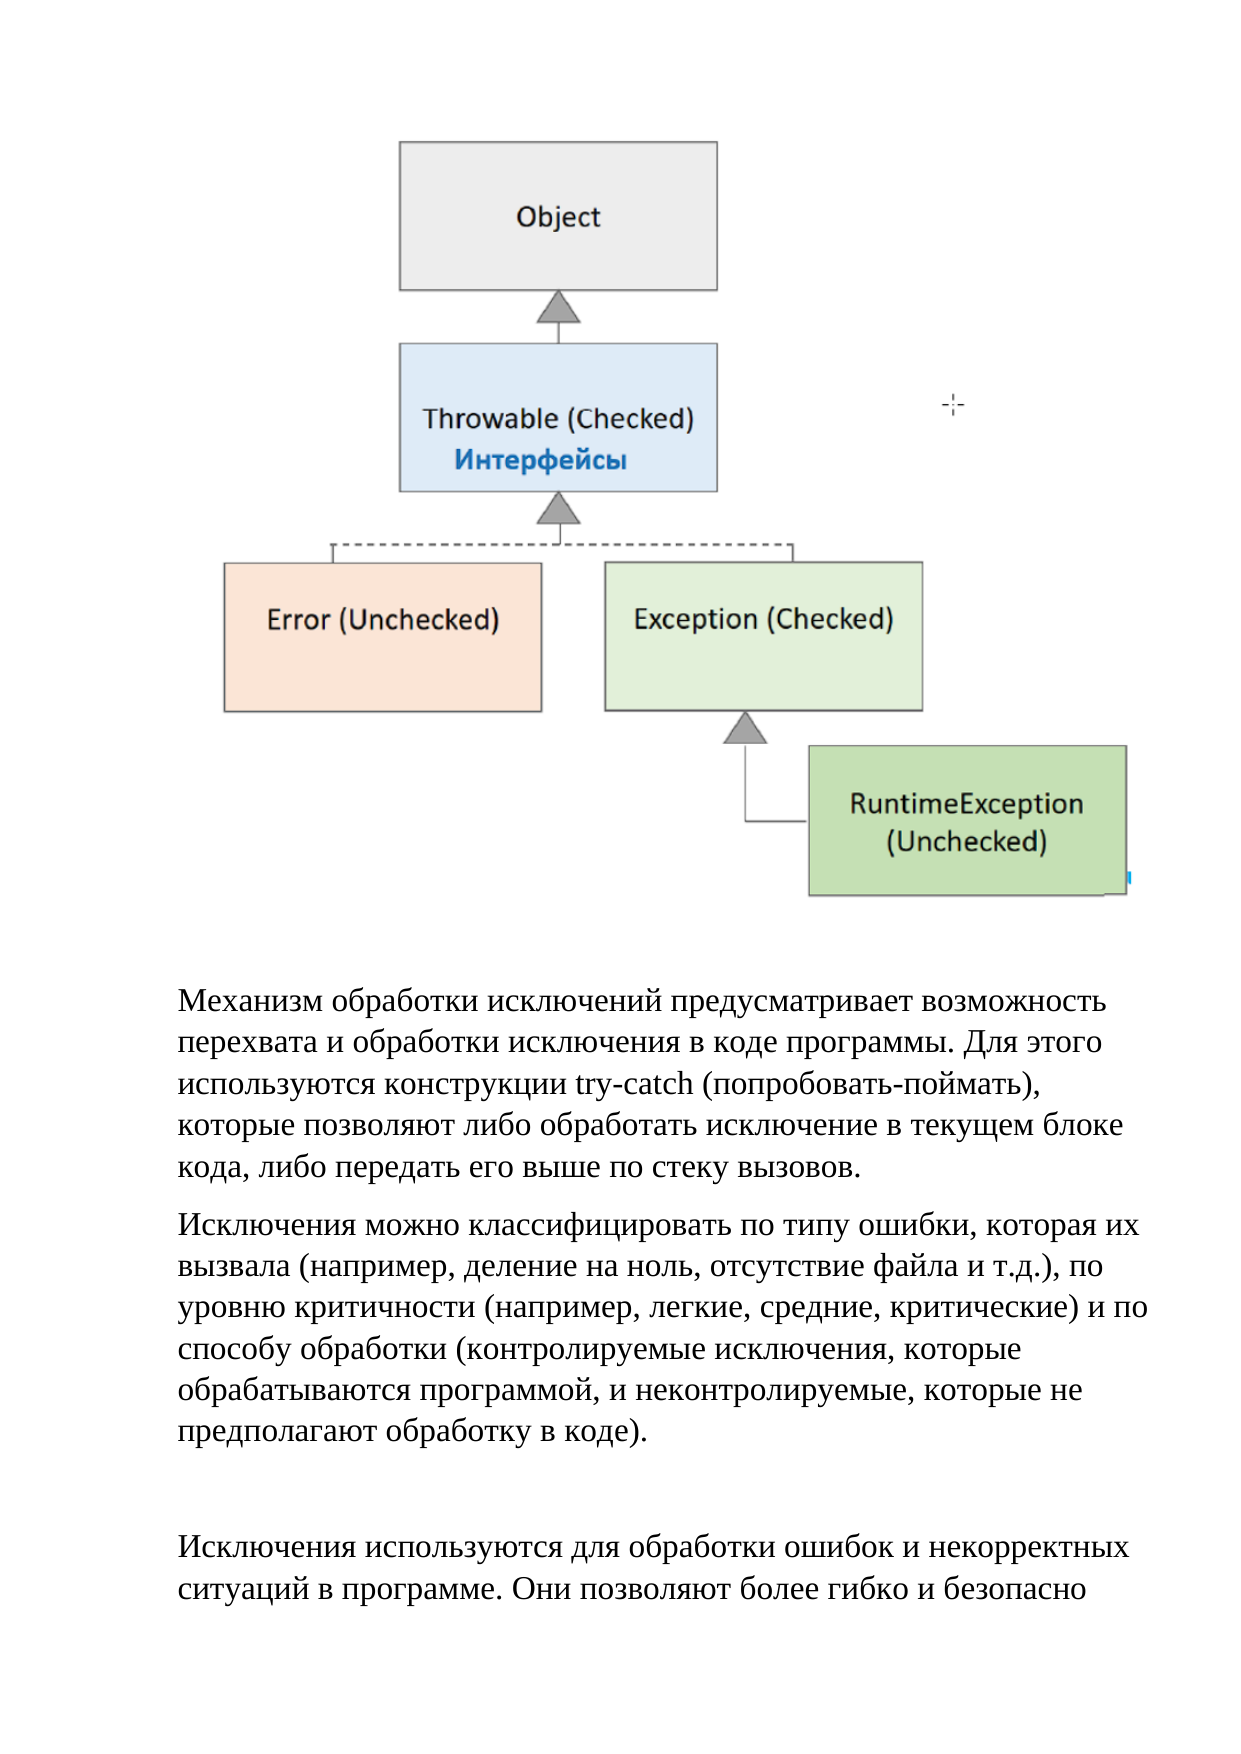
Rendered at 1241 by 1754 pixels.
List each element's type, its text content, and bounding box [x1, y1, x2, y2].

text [177, 1527, 1152, 1606]
picture [177, 118, 1152, 904]
text Исключения можно классифицировать по типу ошибки, которая их вызвала (например, деление на ноль, отсутствие файла и т.д.), по уровню критичности (например, легкие, средние, критические) и по способу обработки (контролируемые исключения, которые обрабатываются программой, и неконтролируемые, которые не предполагают обработку в коде). [177, 1204, 1152, 1449]
text Механизм обработки исключений предусматривает возможность перехвата и обработки исключения в коде программы. Для этого используются конструкции try-catch (попробовать-поймать), которые позволяют либо обработать исключение в текущем блоке кода, либо передать его выше по стеку вызовов. [177, 980, 1152, 1184]
